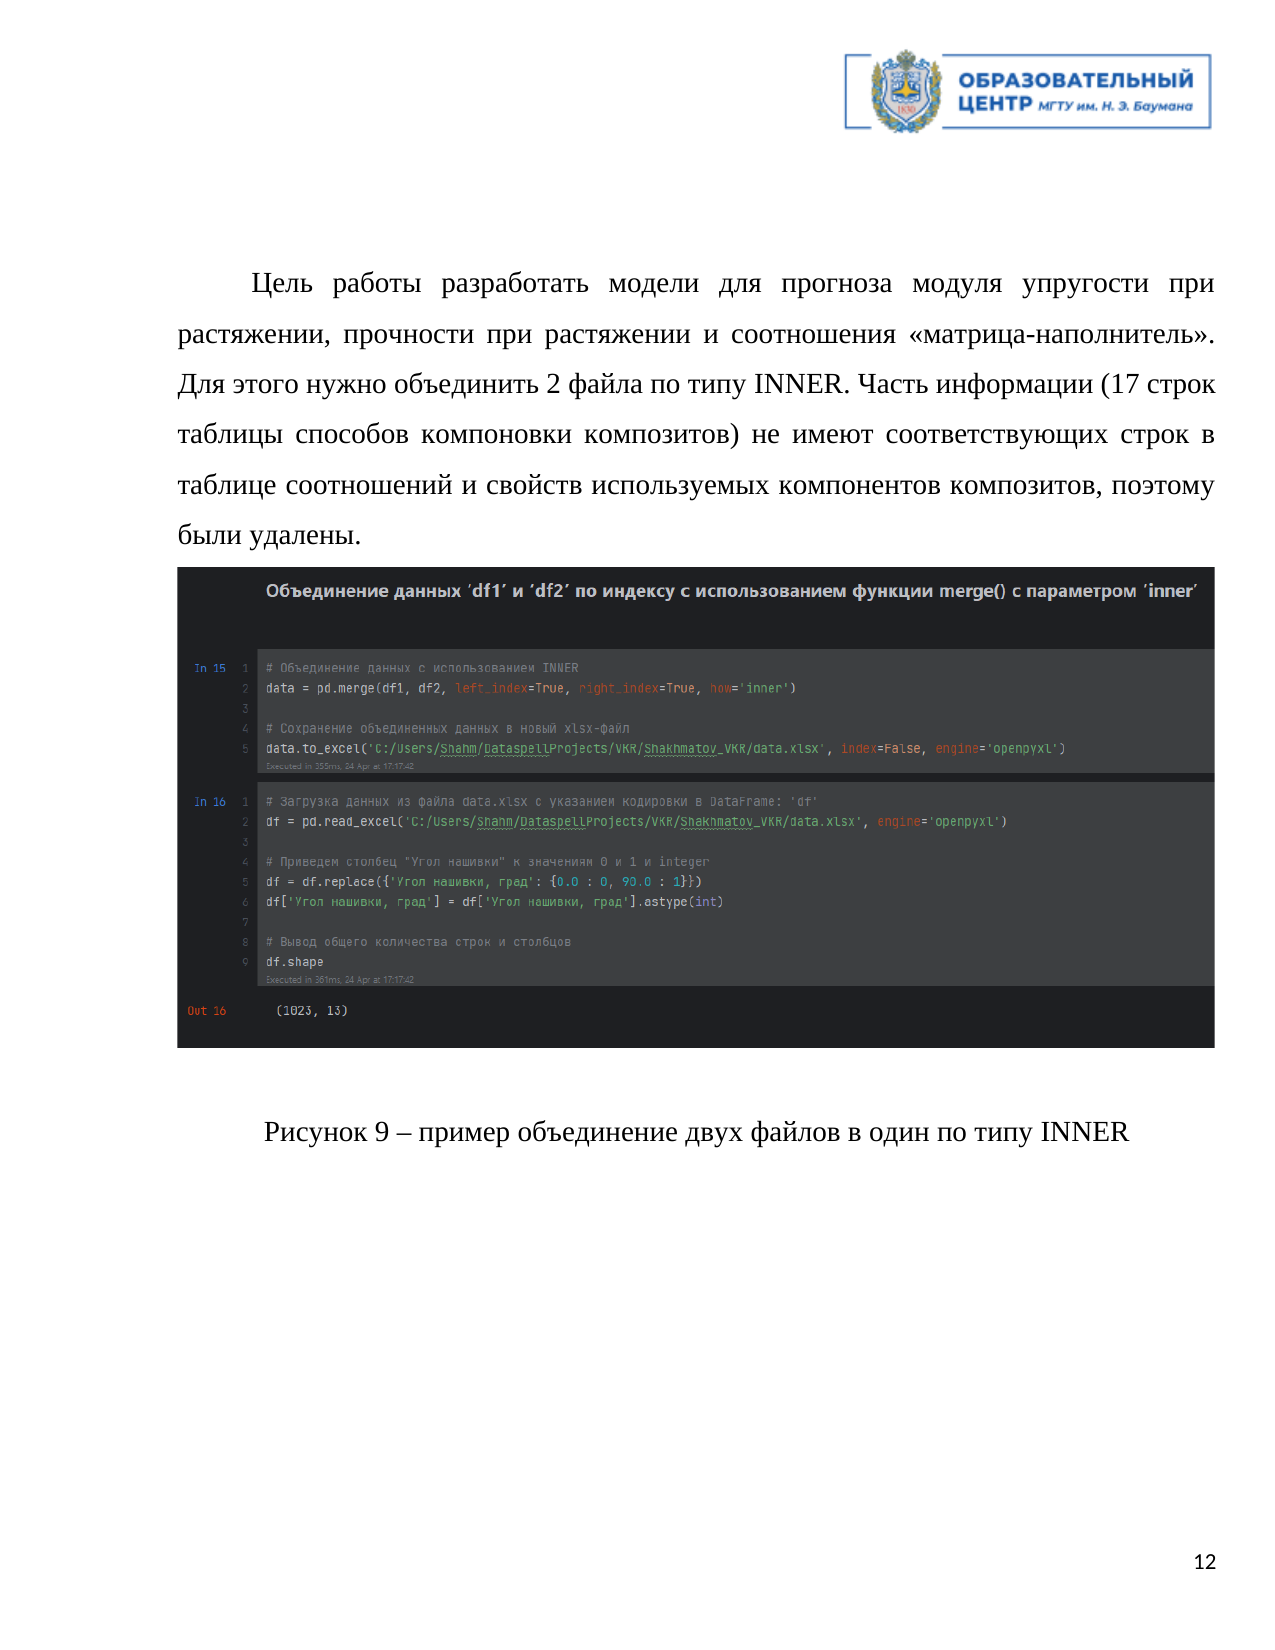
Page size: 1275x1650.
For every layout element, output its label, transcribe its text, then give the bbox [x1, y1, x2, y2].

text Рисунок 9 – пример объединение двух файлов в один по типу INNER [177, 1114, 1216, 1148]
picture [814, 26, 1262, 149]
picture [177, 567, 1215, 1048]
text Цель работы разработать модели для прогноза модуля упругости при растяжении, прочности при растяжении и соотношения «матрица-наполнитель». Для этого нужно объединить 2 файла по типу INNER. Часть информации (17 строк таблицы способов компоновки композитов) не имеют соответствующих строк в таблице соотношений и свойств используемых компонентов композитов, поэтому были удалены. [177, 266, 1216, 551]
